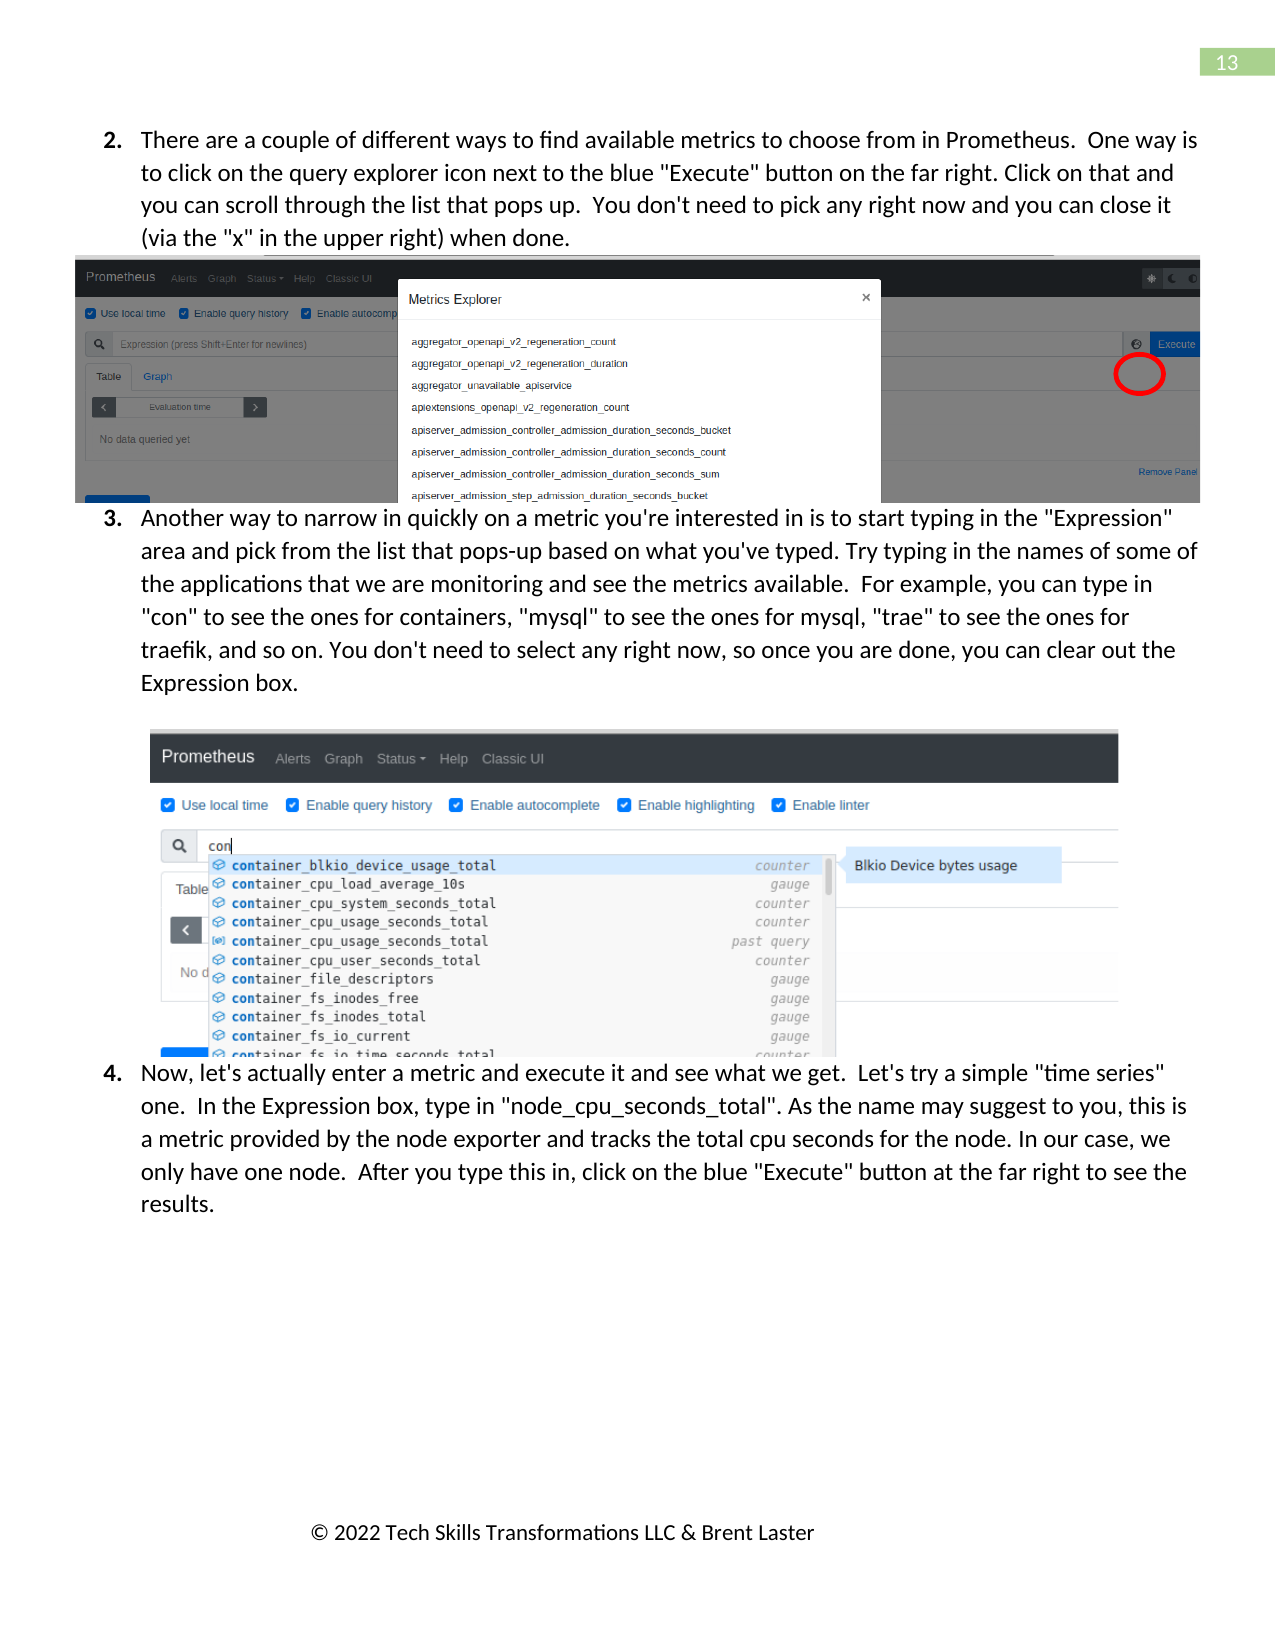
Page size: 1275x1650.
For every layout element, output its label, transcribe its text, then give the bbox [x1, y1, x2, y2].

list Now, let's actually enter a metric and execute it and see what we get. Let's try a simple "time series" one. In the Expression box, type in "node_cpu_seconds_total". As the name may suggest to you, this is a metric provided by the node exporter and tracks the total cpu seconds for the node. In our case, we only have one node. After you type this in, click on the blue "Execute" button at the far right to see the results. [103, 1057, 1200, 1219]
list There are a couple of different ways to find available metrics to choose from in Prometheus. One way is to click on the query explorer icon next to the blue "Execute" button on the far right. Click on that and you can scroll through the list that pops up. You don't need to pick any right now and you can close it (via the "x" in the upper right) when done. [103, 124, 1200, 253]
picture [150, 729, 1119, 1057]
picture [75, 255, 1200, 503]
list Another way to narrow in quickly on a metric you're interested in is to start typing in the "Expression" area and pick from the list that pops-up based on what you've typed. Try typing in the names of some of the applications that we are monitoring and see the metrics available. For example, you can type in "con" to see the ones for containers, "mysql" to see the ones for mysql, "trae" to see the ones for traefik, and so on. You don't need to select any right now, so once you are done, you can clear out the Expression box. [103, 503, 1200, 698]
